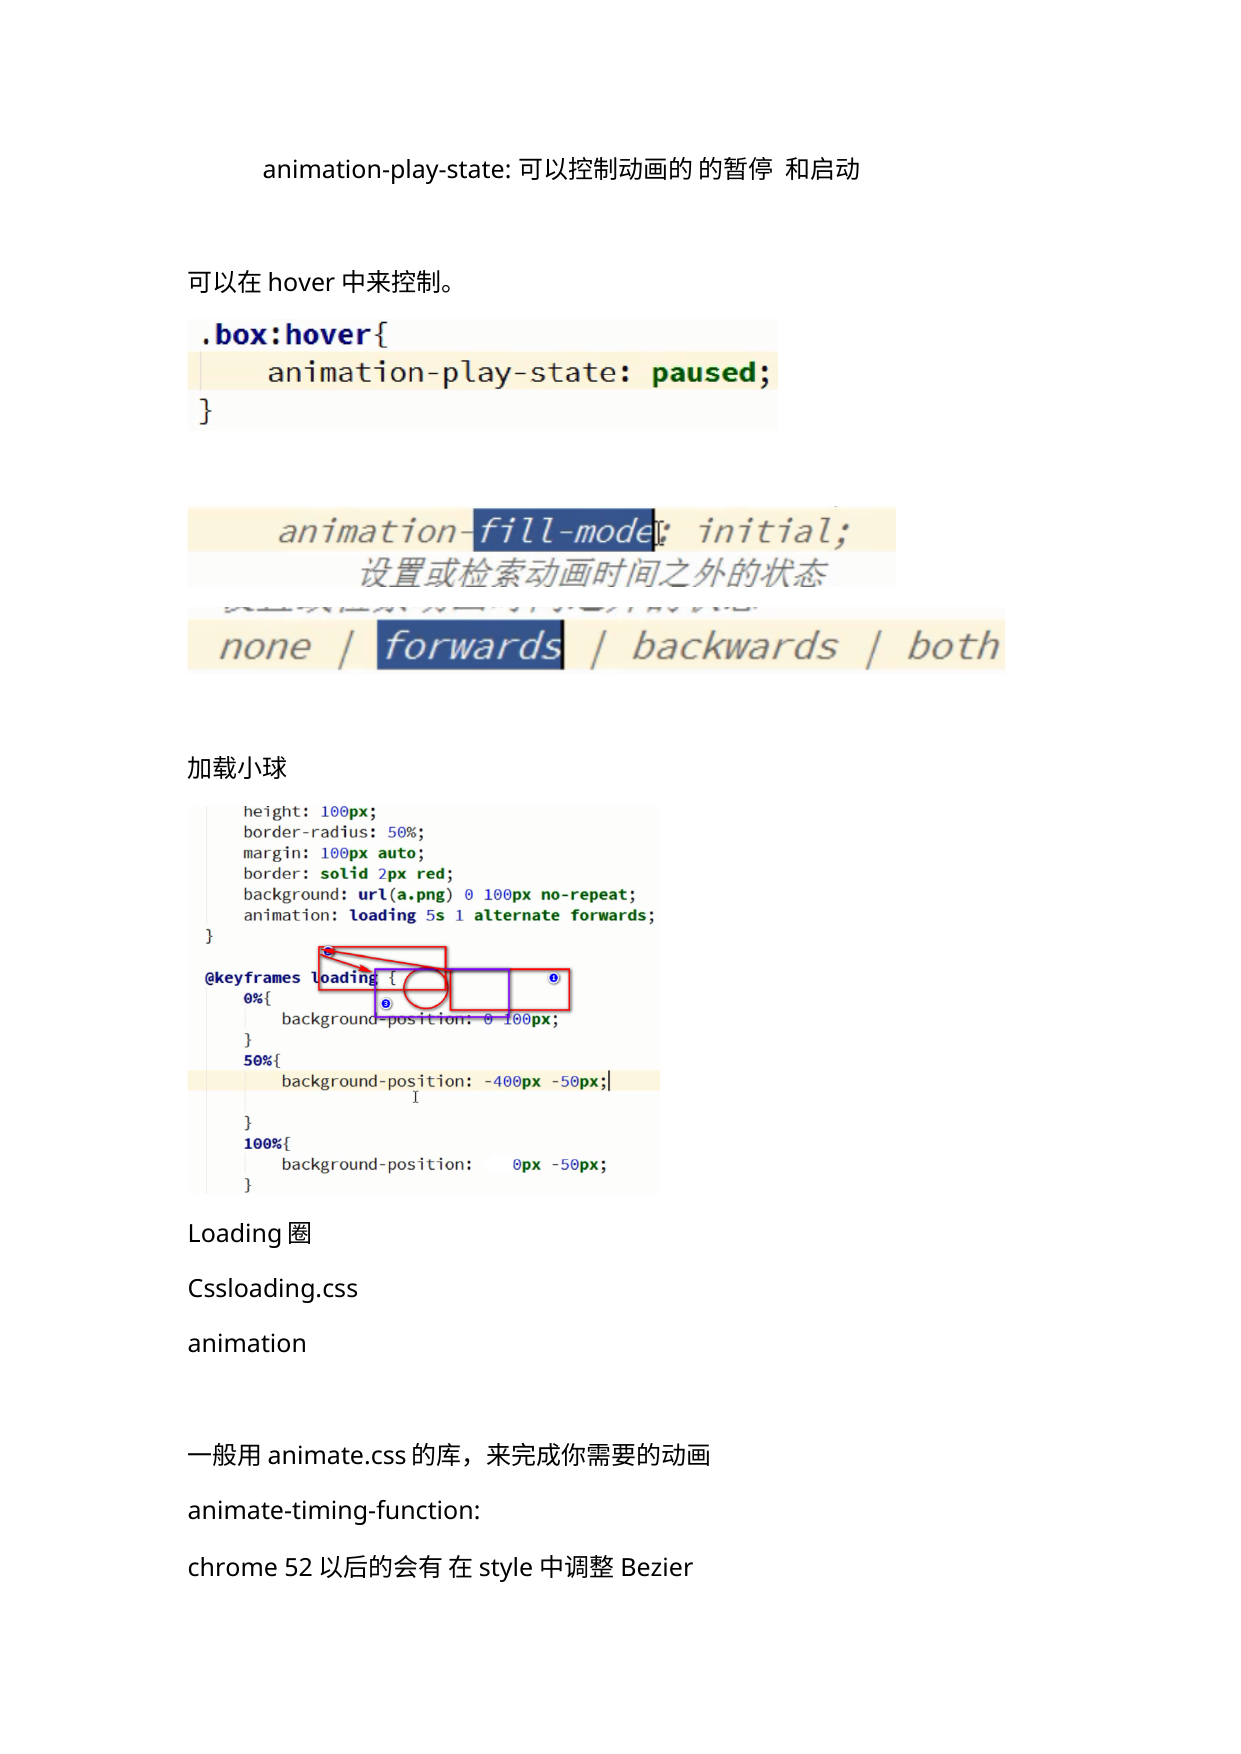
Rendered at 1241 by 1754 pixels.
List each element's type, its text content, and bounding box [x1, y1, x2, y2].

text chrome 52以后的会有 在style 中调整 Bezier [187, 1548, 1053, 1584]
text Cssloading.css [187, 1271, 1053, 1305]
text Loading圈 [187, 1214, 1053, 1250]
text animation [187, 1326, 1053, 1360]
text 加载小球 [187, 749, 1053, 785]
picture [187, 319, 778, 431]
text 一般用animate.css的库，来完成你需要的动画 [187, 1436, 1053, 1472]
text 可以在hover 中来控制。 [187, 262, 1053, 298]
text animate-timing-function: [187, 1493, 1053, 1527]
text animation-play-state: 可以控制动画的 的暂停 和启动 [187, 150, 1053, 186]
picture [187, 806, 660, 1194]
picture [187, 607, 1006, 674]
picture [187, 506, 897, 587]
